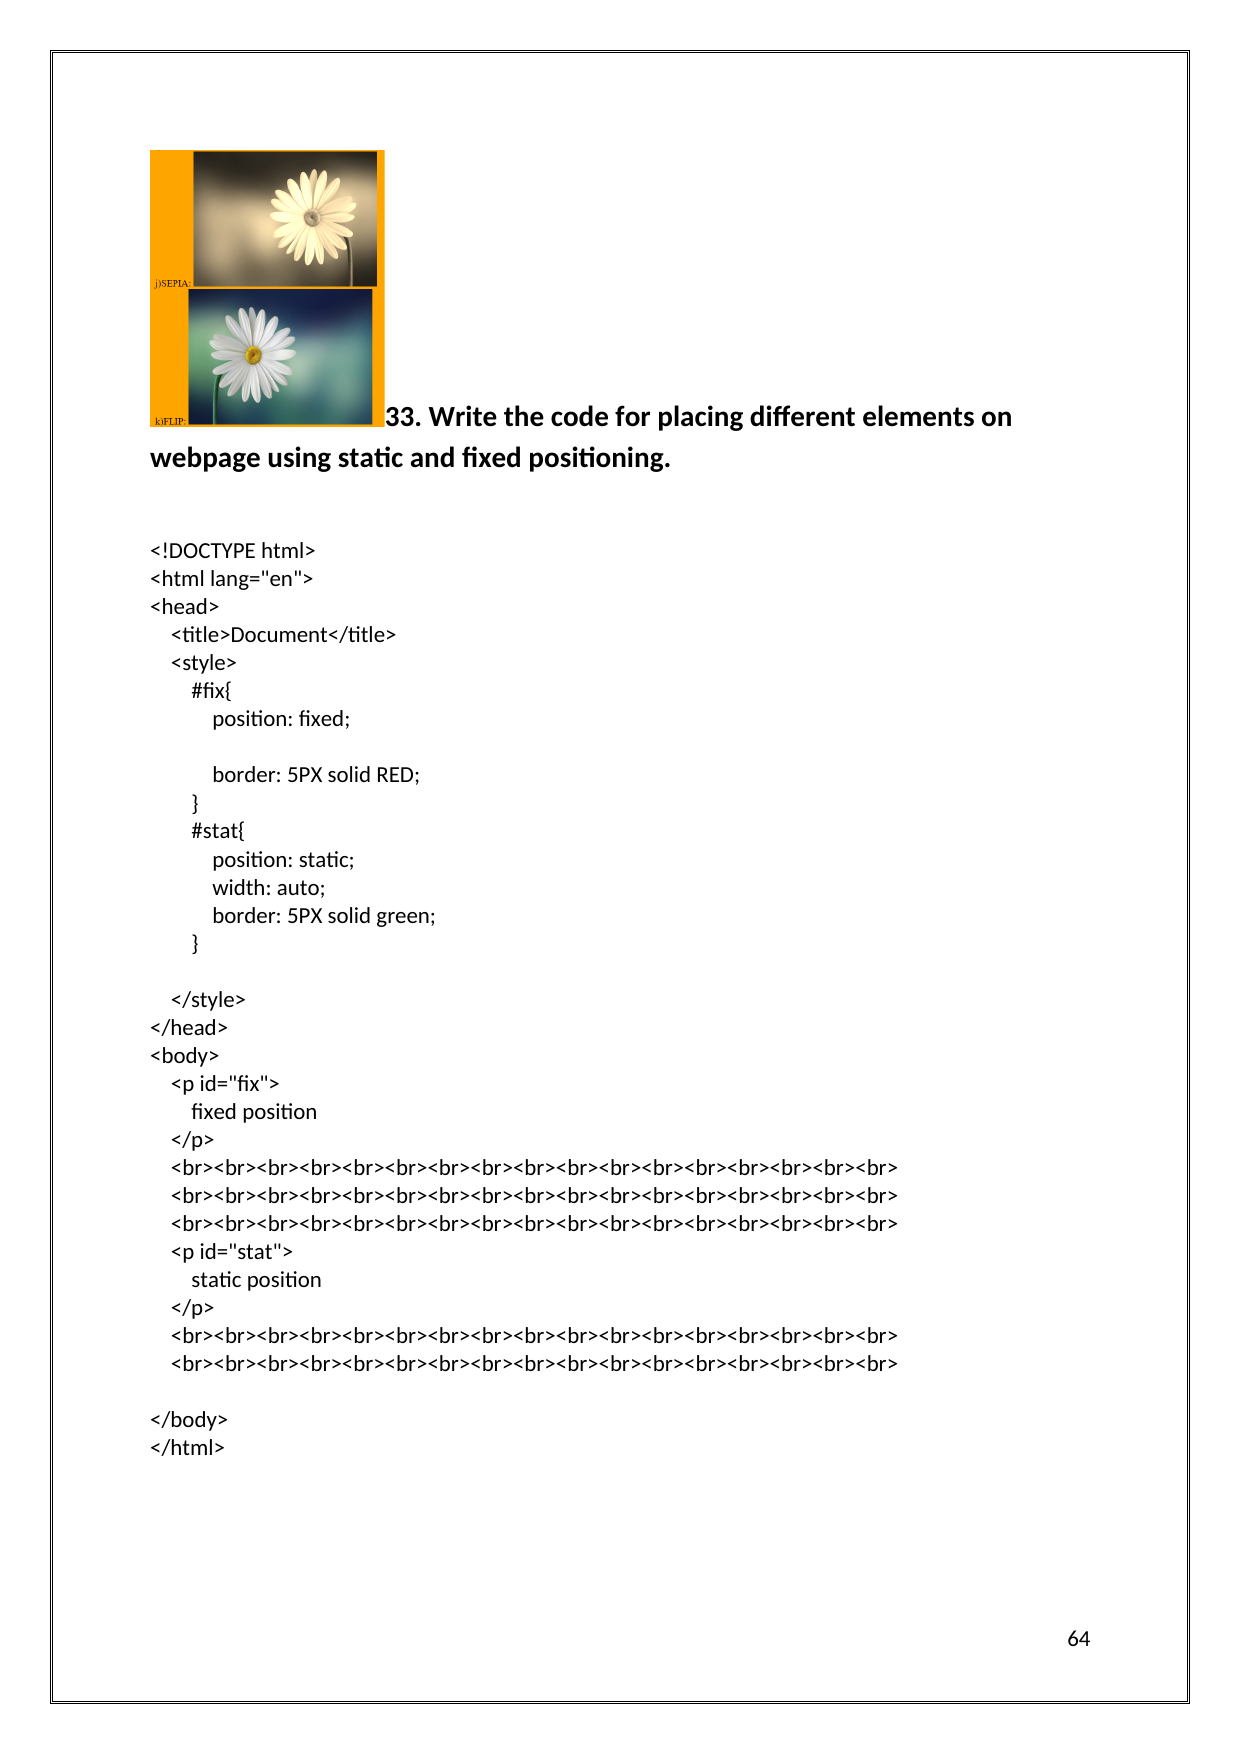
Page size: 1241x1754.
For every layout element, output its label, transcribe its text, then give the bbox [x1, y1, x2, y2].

text <body> [150, 1041, 1090, 1069]
text <html lang="en"> [150, 564, 1090, 592]
text <br><br><br><br><br><br><br><br><br><br><br><br><br><br><br><br><br> [150, 1349, 1090, 1377]
text <br><br><br><br><br><br><br><br><br><br><br><br><br><br><br><br><br> [150, 1181, 1090, 1209]
text <br><br><br><br><br><br><br><br><br><br><br><br><br><br><br><br><br> [150, 1321, 1090, 1349]
text <head> [150, 592, 1090, 621]
text static position [150, 1265, 1090, 1293]
text fixed position [150, 1097, 1090, 1125]
text </p> [150, 1125, 1090, 1153]
text <p id="stat"> [150, 1237, 1090, 1265]
text <p id="fix"> [150, 1069, 1090, 1097]
text </html> [150, 1433, 1090, 1461]
text #stat{ [150, 817, 1090, 845]
text <style> [150, 648, 1090, 677]
text #fix{ [150, 677, 1090, 704]
picture [150, 150, 385, 427]
text <br><br><br><br><br><br><br><br><br><br><br><br><br><br><br><br><br> [150, 1153, 1090, 1181]
text position: fixed; [150, 704, 1090, 733]
text } [150, 789, 1090, 817]
text position: static; [150, 845, 1090, 873]
text border: 5PX solid green; [150, 901, 1090, 929]
text </style> [150, 985, 1090, 1013]
text <br><br><br><br><br><br><br><br><br><br><br><br><br><br><br><br><br> [150, 1209, 1090, 1237]
text border: 5PX solid RED; [150, 761, 1090, 789]
text width: auto; [150, 873, 1090, 901]
text } [150, 929, 1090, 957]
text <!DOCTYPE html> [150, 536, 1090, 564]
text </p> [150, 1293, 1090, 1321]
text </body> [150, 1405, 1090, 1433]
text 33. Write the code for placing different elements on webpage using static and fixed positioning. [150, 150, 1090, 475]
text <title>Document</title> [150, 621, 1090, 648]
text </head> [150, 1013, 1090, 1041]
